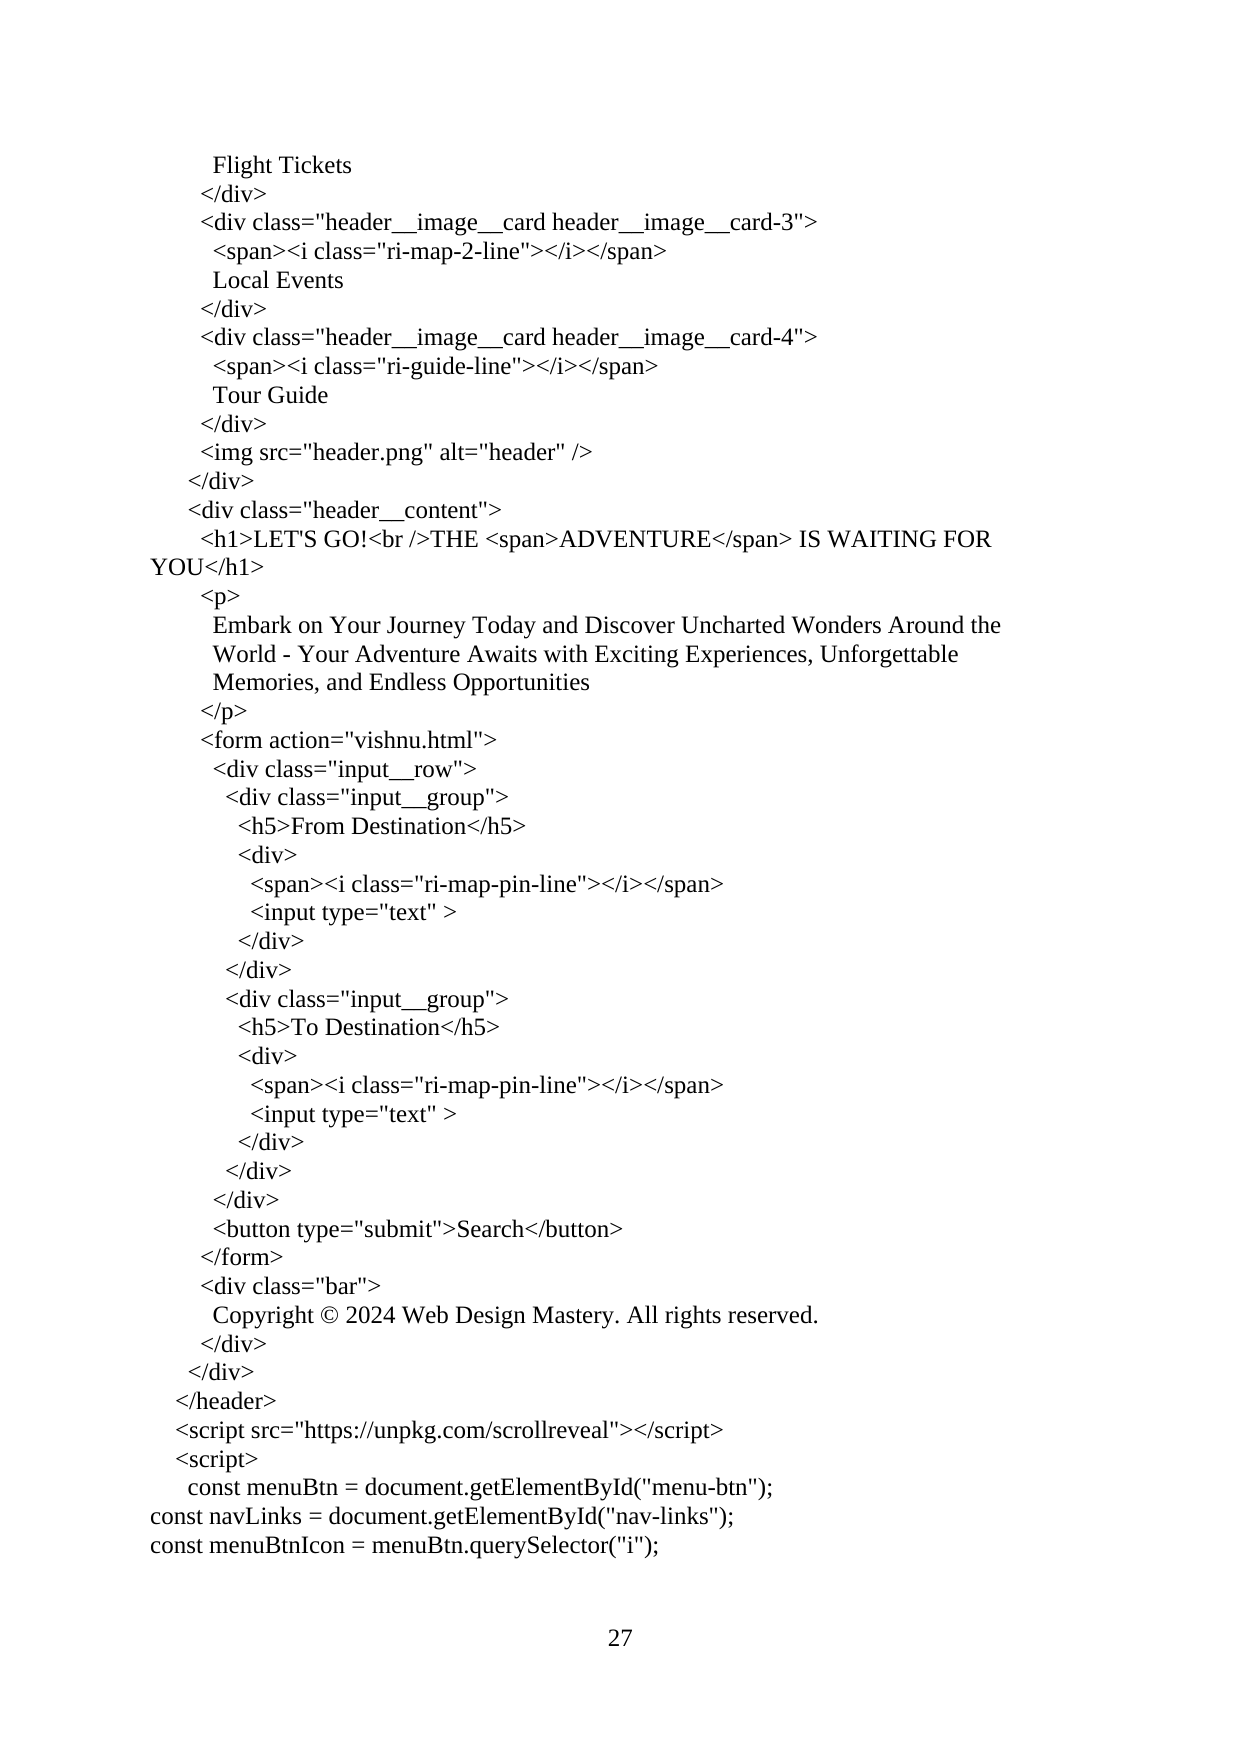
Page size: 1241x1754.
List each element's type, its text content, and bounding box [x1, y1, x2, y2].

text </div> [150, 294, 1090, 322]
text <div class="header__image__card header__image__card-3"> [150, 207, 1090, 236]
text Memories, and Endless Opportunities [150, 667, 1090, 696]
text </div> [150, 1357, 1090, 1386]
text <span><i class="ri-map-pin-line"></i></span> [150, 1070, 1090, 1099]
text <div> [150, 1041, 1090, 1070]
text </header> [150, 1386, 1090, 1415]
text <div class="input__group"> [150, 782, 1090, 811]
text </div> [150, 1329, 1090, 1357]
text <span><i class="ri-guide-line"></i></span> [150, 351, 1090, 380]
text <div class="header__content"> [150, 495, 1090, 524]
text <div class="bar"> [150, 1271, 1090, 1300]
text <span><i class="ri-map-2-line"></i></span> [150, 236, 1090, 265]
text <div class="input__group"> [150, 984, 1090, 1012]
text </div> [150, 926, 1090, 955]
text Tour Guide [150, 380, 1090, 409]
text const menuBtn = document.getElementById("menu-btn"); [150, 1472, 1090, 1501]
text </div> [150, 1185, 1090, 1214]
text </div> [150, 179, 1090, 207]
text <div class="input__row"> [150, 754, 1090, 782]
text </form> [150, 1242, 1090, 1271]
text <h5>From Destination</h5> [150, 811, 1090, 840]
text <h5>To Destination</h5> [150, 1012, 1090, 1041]
text <img src="header.png" alt="header" /> [150, 437, 1090, 466]
text World - Your Adventure Awaits with Exciting Experiences, Unforgettable [150, 639, 1090, 667]
text <script src="https://unpkg.com/scrollreveal"></script> [150, 1415, 1090, 1444]
text Embark on Your Journey Today and Discover Uncharted Wonders Around the [150, 610, 1090, 639]
text <h1>LET'S GO!<br />THE <span>ADVENTURE</span> IS WAITING FOR YOU</h1> [150, 524, 1090, 581]
text Copyright © 2024 Web Design Mastery. All rights reserved. [150, 1300, 1090, 1329]
text <input type="text" > [150, 1099, 1090, 1127]
text const navLinks = document.getElementById("nav-links"); [150, 1501, 1090, 1530]
text <span><i class="ri-map-pin-line"></i></span> [150, 869, 1090, 897]
text <form action="vishnu.html"> [150, 725, 1090, 754]
text <script> [150, 1444, 1090, 1472]
text <button type="submit">Search</button> [150, 1214, 1090, 1242]
text <div> [150, 840, 1090, 869]
text <div class="header__image__card header__image__card-4"> [150, 322, 1090, 351]
text </div> [150, 466, 1090, 495]
text const menuBtnIcon = menuBtn.querySelector("i"); [150, 1530, 1090, 1559]
text </div> [150, 409, 1090, 437]
text <input type="text" > [150, 897, 1090, 926]
text <p> [150, 581, 1090, 610]
text </div> [150, 955, 1090, 984]
text </div> [150, 1127, 1090, 1156]
text Local Events [150, 265, 1090, 294]
text </p> [150, 696, 1090, 725]
text Flight Tickets [150, 150, 1090, 179]
text </div> [150, 1156, 1090, 1185]
